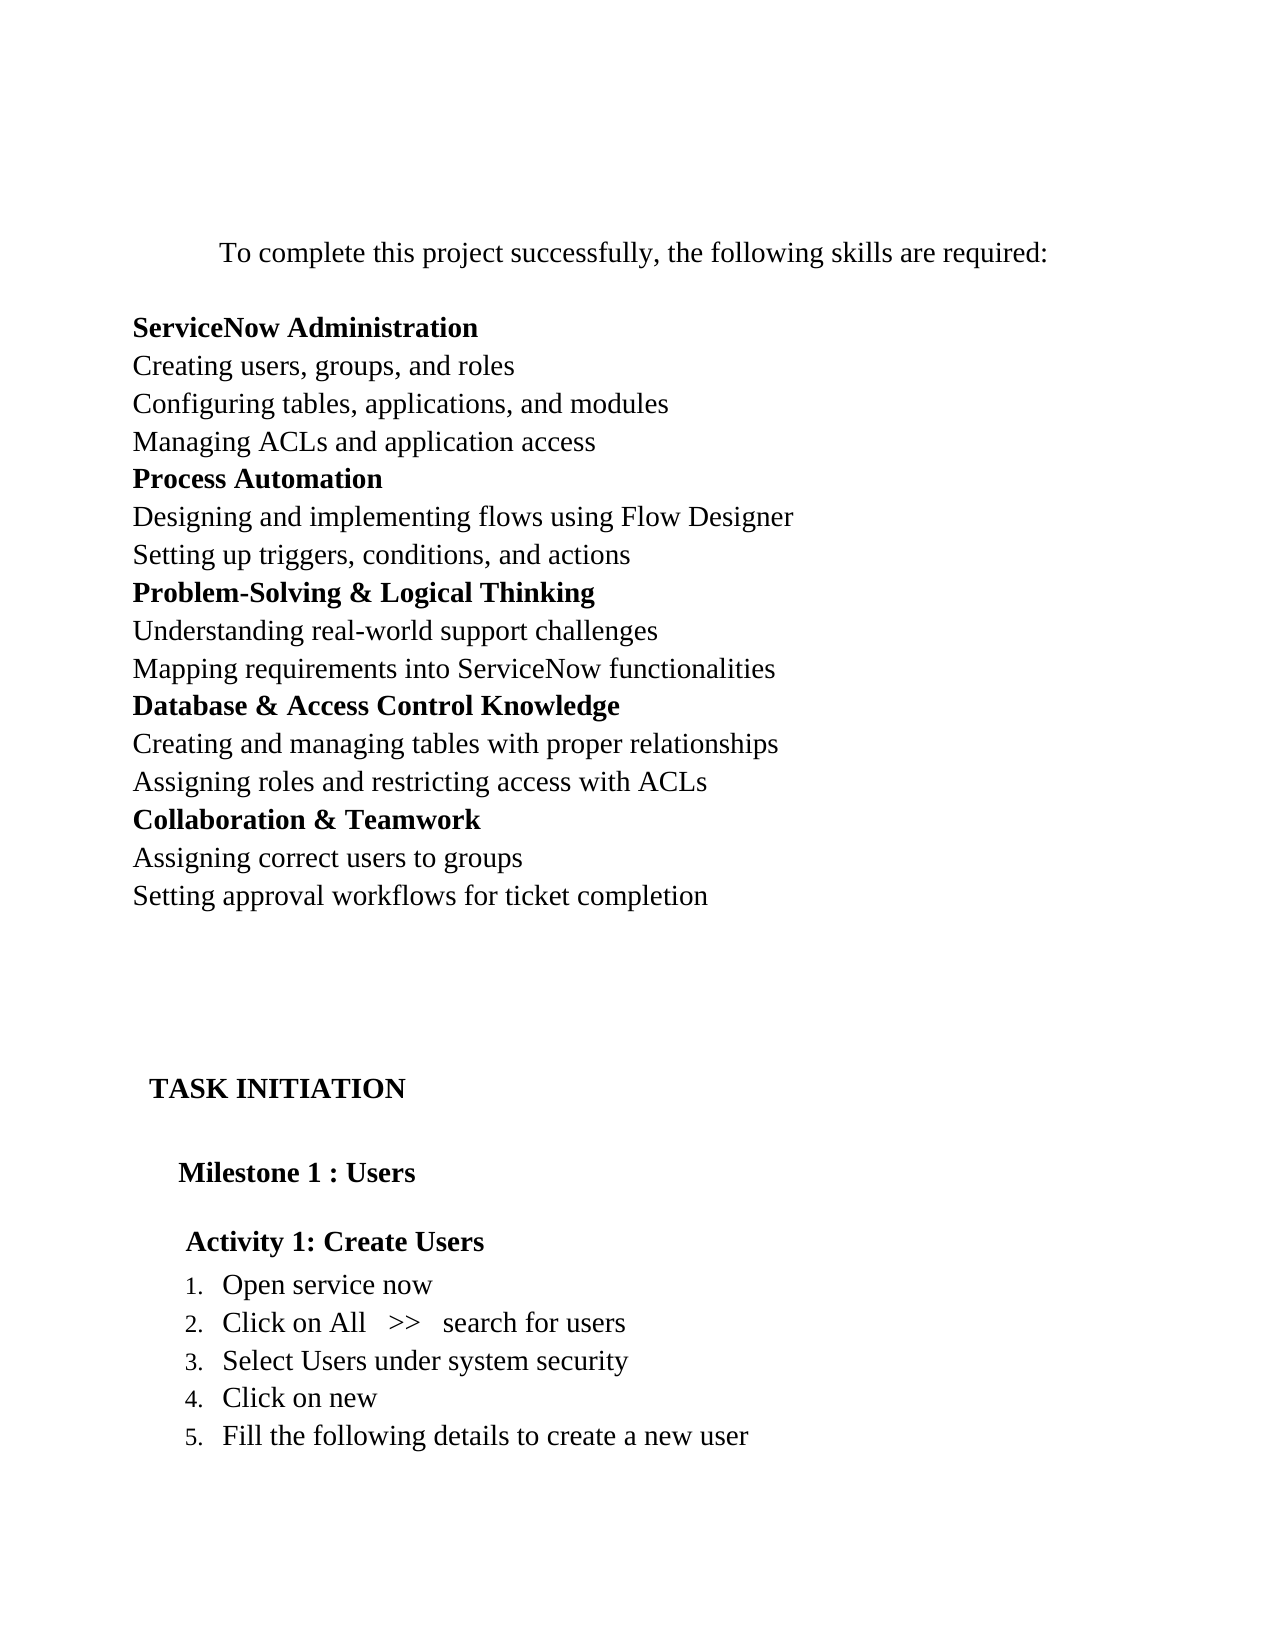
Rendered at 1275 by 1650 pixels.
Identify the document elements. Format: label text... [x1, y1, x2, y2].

text TASK INITIATION [148, 1071, 1225, 1104]
list Click on All >> search for users [184, 1305, 1225, 1338]
text Milestone 1 : Users [148, 1155, 1225, 1189]
text Activity 1: Create Users [148, 1224, 1225, 1257]
list Fill the following details to create a new user [184, 1418, 1225, 1452]
list Select Users under system security [184, 1343, 1225, 1376]
list Open service now [184, 1267, 1225, 1301]
list Click on new [184, 1380, 1225, 1414]
